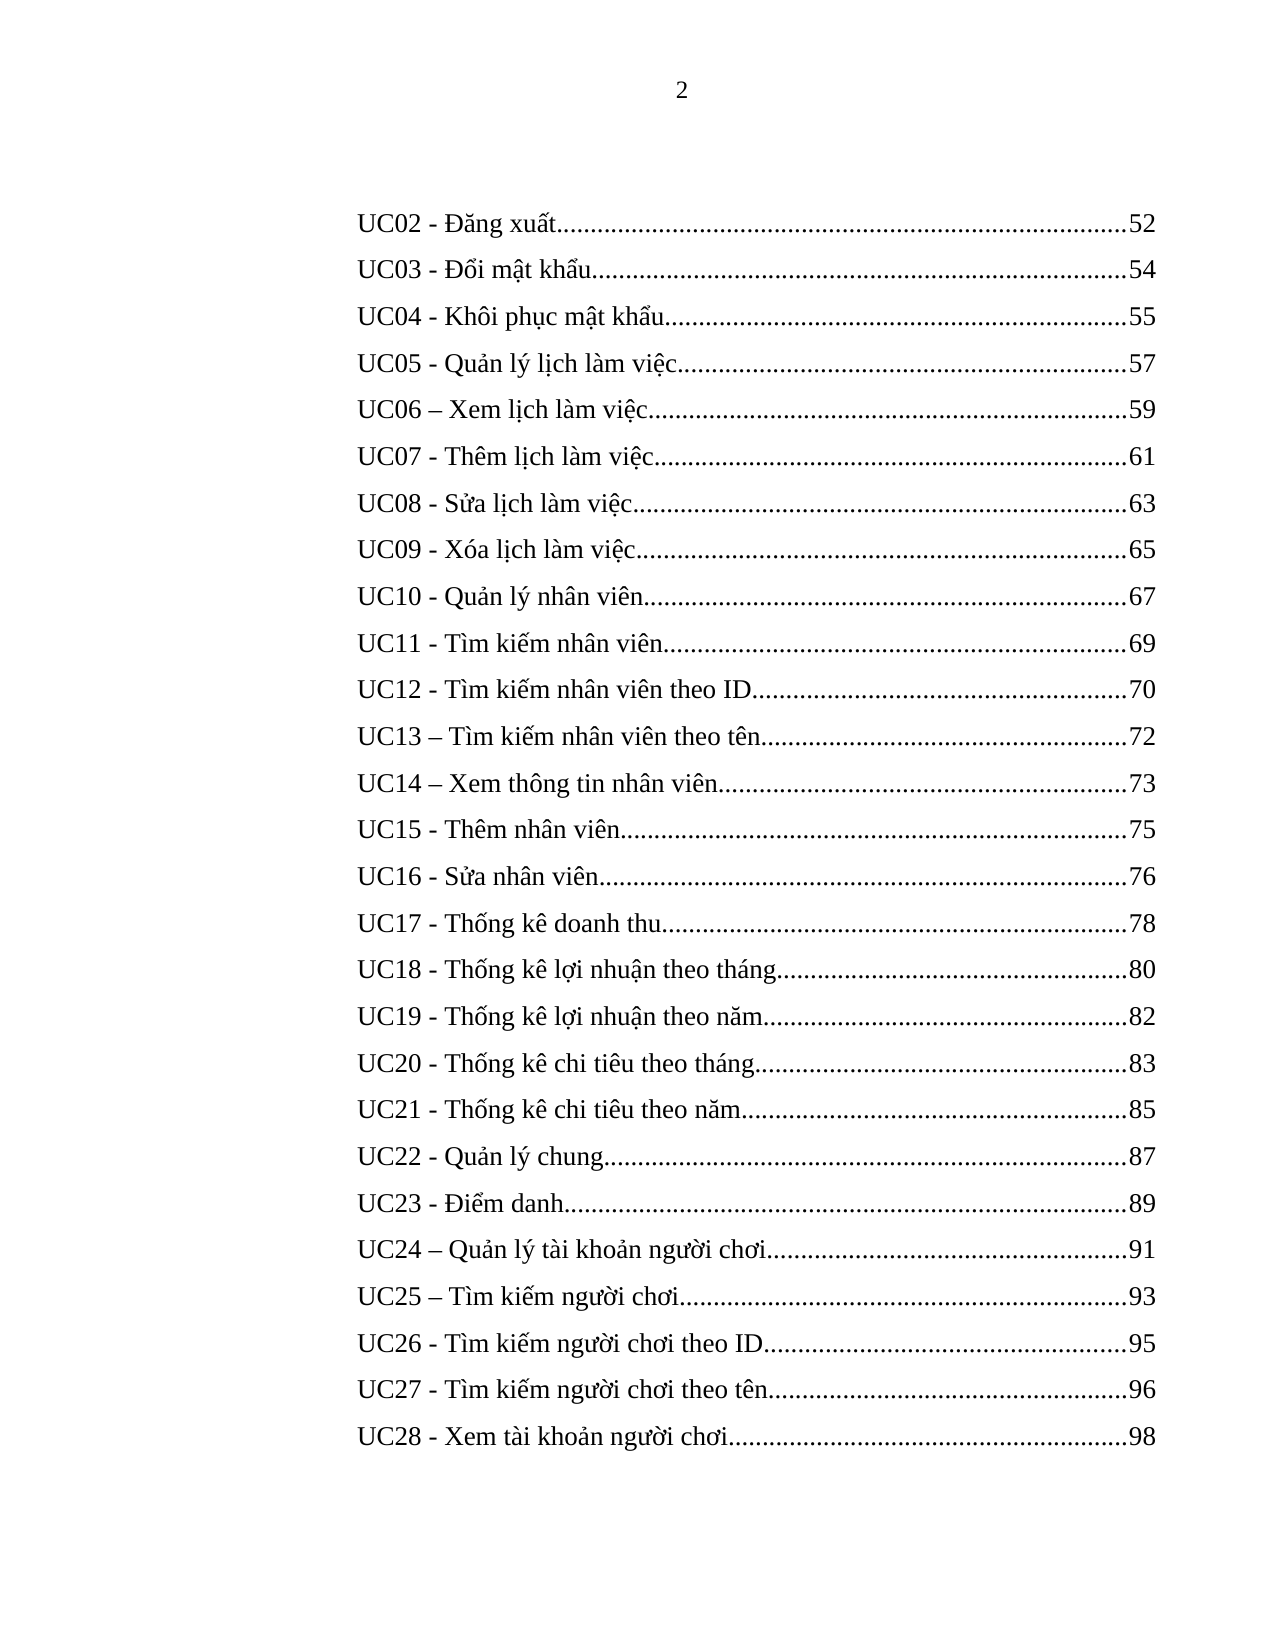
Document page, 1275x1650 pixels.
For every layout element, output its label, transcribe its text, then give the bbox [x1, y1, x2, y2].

text UC13 – Tìm kiếm nhân viên theo tên 72 [357, 720, 1157, 751]
text UC02 - Đăng xuất 52 [357, 207, 1157, 238]
text UC07 - Thêm lịch làm việc 61 [357, 440, 1157, 471]
text UC17 - Thống kê doanh thu 78 [357, 907, 1157, 938]
text UC25 – Tìm kiếm người chơi 93 [357, 1280, 1157, 1311]
text UC19 - Thống kê lợi nhuận theo năm 82 [357, 1000, 1157, 1031]
text UC21 - Thống kê chi tiêu theo năm 85 [357, 1093, 1157, 1124]
text UC09 - Xóa lịch làm việc 65 [357, 533, 1157, 564]
text UC20 - Thống kê chi tiêu theo tháng 83 [357, 1047, 1157, 1078]
text UC18 - Thống kê lợi nhuận theo tháng 80 [357, 953, 1157, 984]
text UC23 - Điểm danh 89 [357, 1187, 1157, 1218]
text UC12 - Tìm kiếm nhân viên theo ID 70 [357, 673, 1157, 704]
text UC15 - Thêm nhân viên 75 [357, 813, 1157, 844]
text UC22 - Quản lý chung 87 [357, 1140, 1157, 1171]
text UC28 - Xem tài khoản người chơi 98 [357, 1420, 1157, 1451]
text UC14 – Xem thông tin nhân viên 73 [357, 767, 1157, 798]
text UC03 - Đổi mật khẩu 54 [357, 253, 1157, 284]
text UC05 - Quản lý lịch làm việc 57 [357, 347, 1157, 378]
text UC06 – Xem lịch làm việc 59 [357, 393, 1157, 424]
text UC26 - Tìm kiếm người chơi theo ID 95 [357, 1327, 1157, 1358]
text UC08 - Sửa lịch làm việc 63 [357, 487, 1157, 518]
text UC10 - Quản lý nhân viên 67 [357, 580, 1157, 611]
text UC24 – Quản lý tài khoản người chơi 91 [357, 1233, 1157, 1264]
text UC16 - Sửa nhân viên 76 [357, 860, 1157, 891]
text UC27 - Tìm kiếm người chơi theo tên 96 [357, 1373, 1157, 1404]
text UC11 - Tìm kiếm nhân viên 69 [357, 627, 1157, 658]
text UC04 - Khôi phục mật khẩu 55 [357, 300, 1157, 331]
